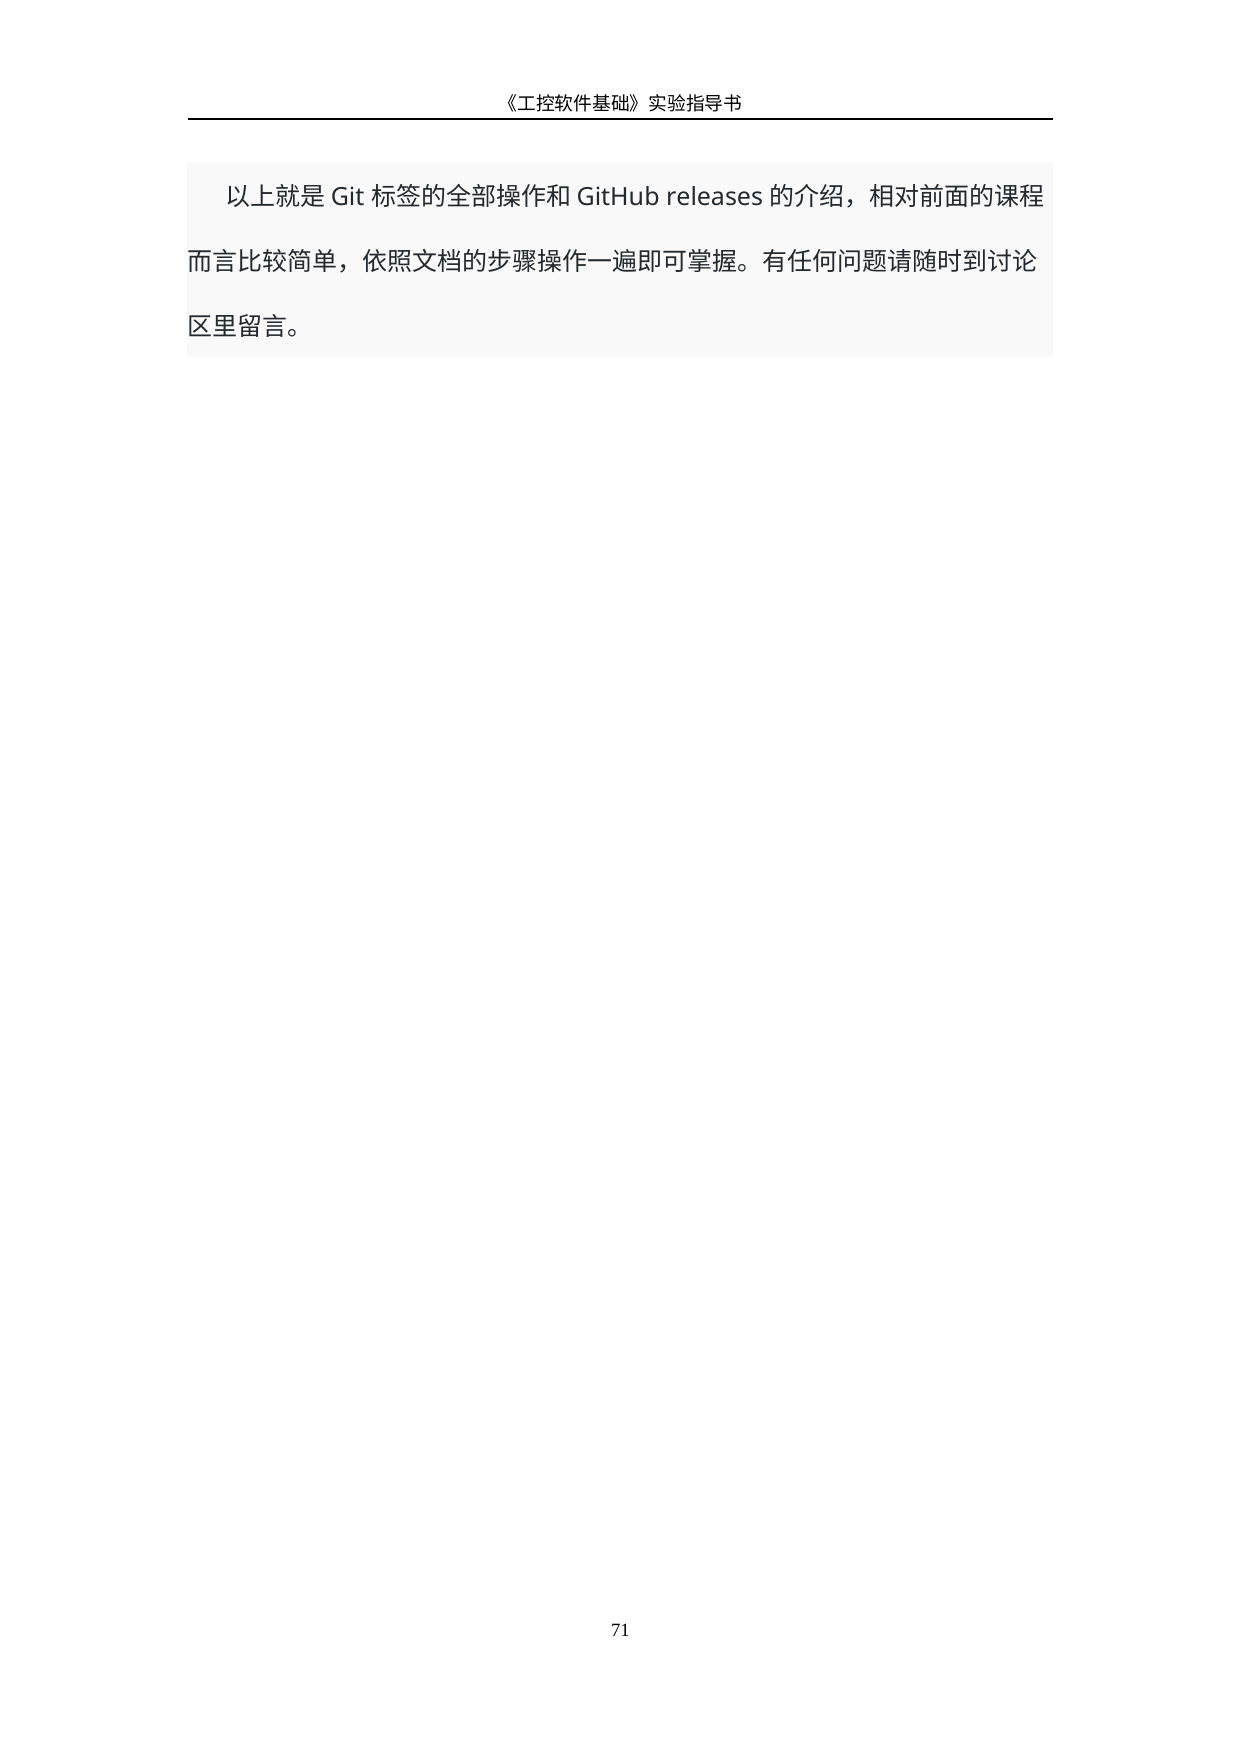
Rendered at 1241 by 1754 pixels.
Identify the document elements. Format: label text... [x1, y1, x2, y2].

text 以上就是 Git 标签的全部操作和 GitHub releases 的介绍，相对前面的课程而言比较简单，依照文档的步骤操作一遍即可掌握。有任何问题请随时到讨论区里留言。 [187, 162, 1053, 357]
